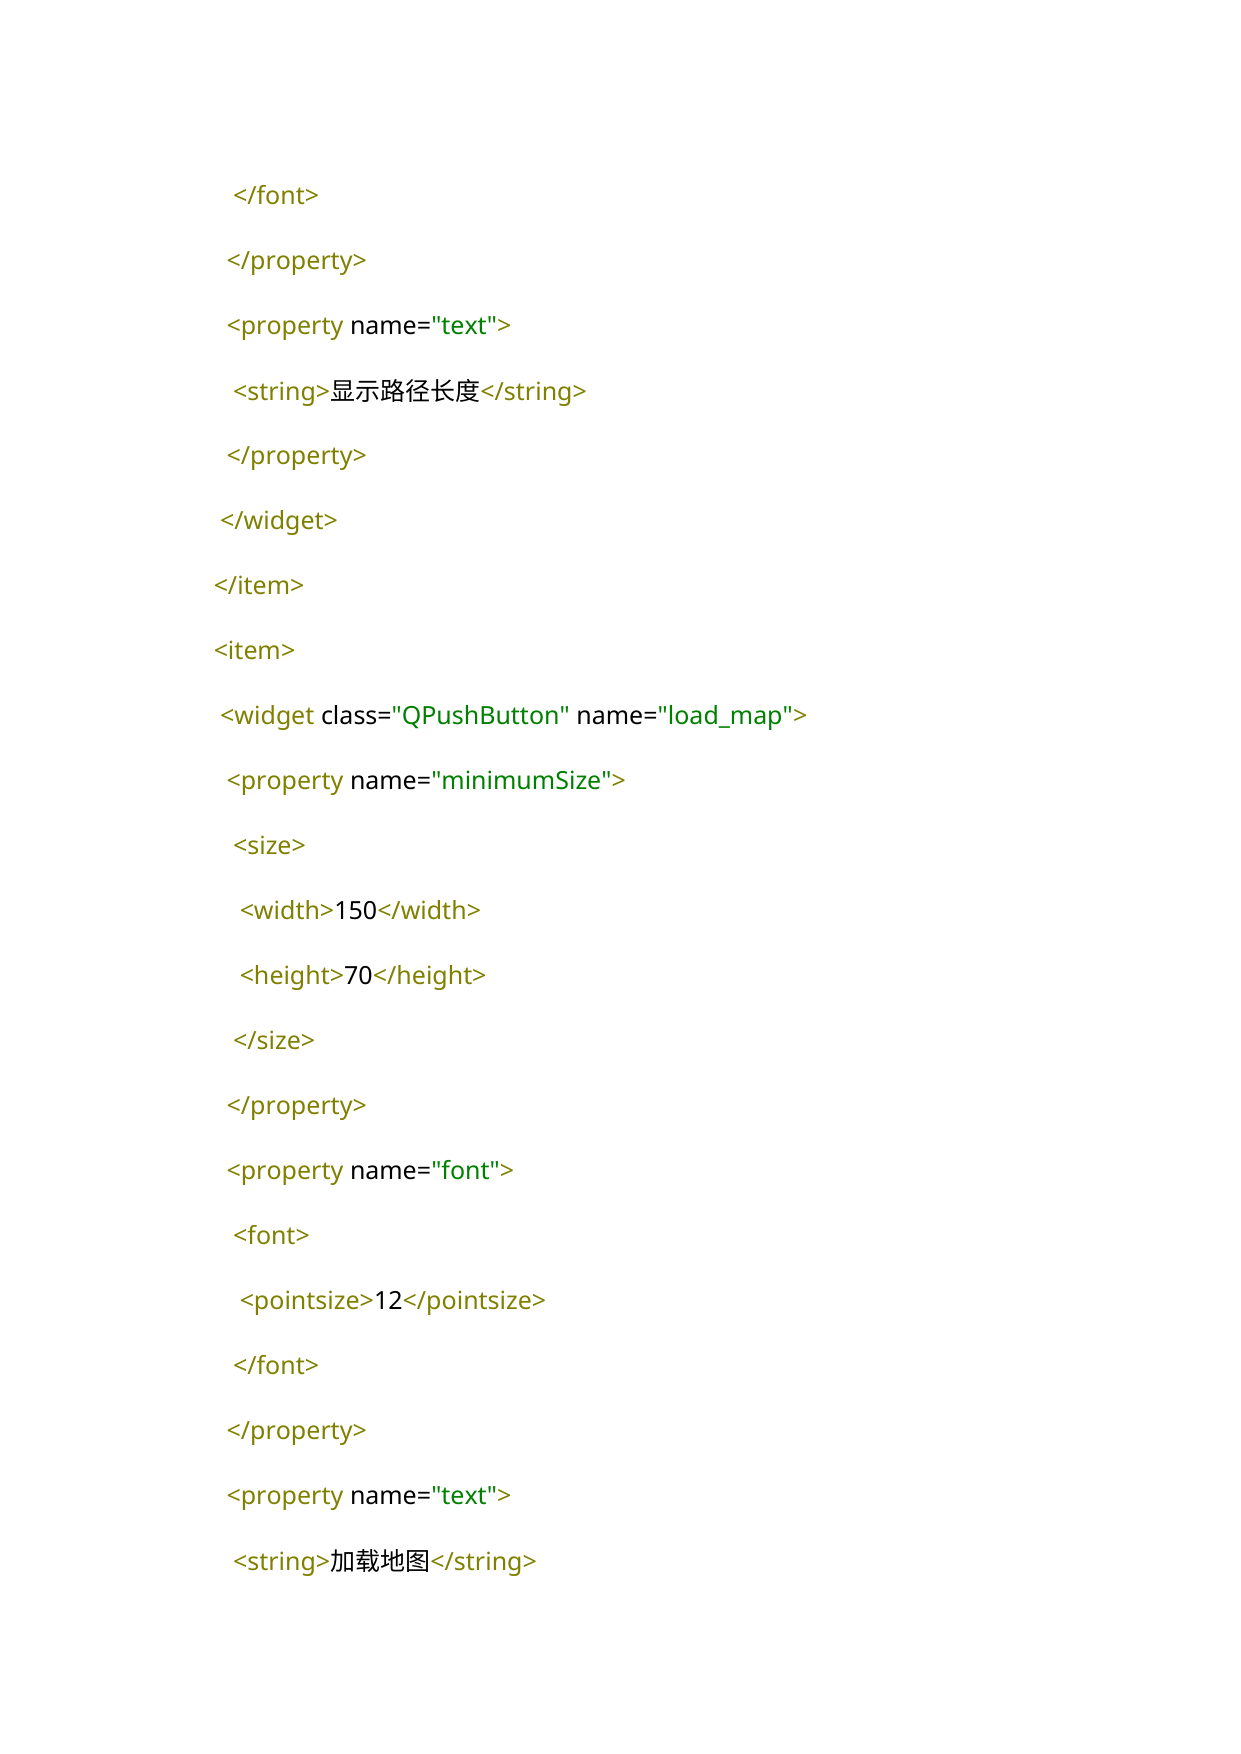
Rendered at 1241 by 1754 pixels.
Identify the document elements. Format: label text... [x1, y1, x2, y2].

text <pointsize>12</pointsize> [187, 1267, 1053, 1332]
text <string>加载地图</string> [187, 1527, 1053, 1592]
text </item> [187, 552, 1053, 617]
text </property> [187, 1072, 1053, 1137]
text </size> [187, 1007, 1053, 1072]
text </property> [187, 422, 1053, 487]
text <property name="text"> [187, 1462, 1053, 1527]
text <string>显示路径长度</string> [187, 357, 1053, 422]
text </property> [187, 1397, 1053, 1462]
text <size> [187, 812, 1053, 877]
text <item> [187, 617, 1053, 682]
text </property> [187, 227, 1053, 292]
text <width>150</width> [187, 877, 1053, 942]
text <property name="font"> [187, 1137, 1053, 1202]
text <property name="text"> [187, 292, 1053, 357]
text <height>70</height> [187, 942, 1053, 1007]
text </widget> [187, 487, 1053, 552]
text <widget class="QPushButton" name="load_map"> [187, 682, 1053, 747]
text </font> [187, 162, 1053, 227]
text <property name="minimumSize"> [187, 747, 1053, 812]
text </font> [187, 1332, 1053, 1397]
text <font> [187, 1202, 1053, 1267]
